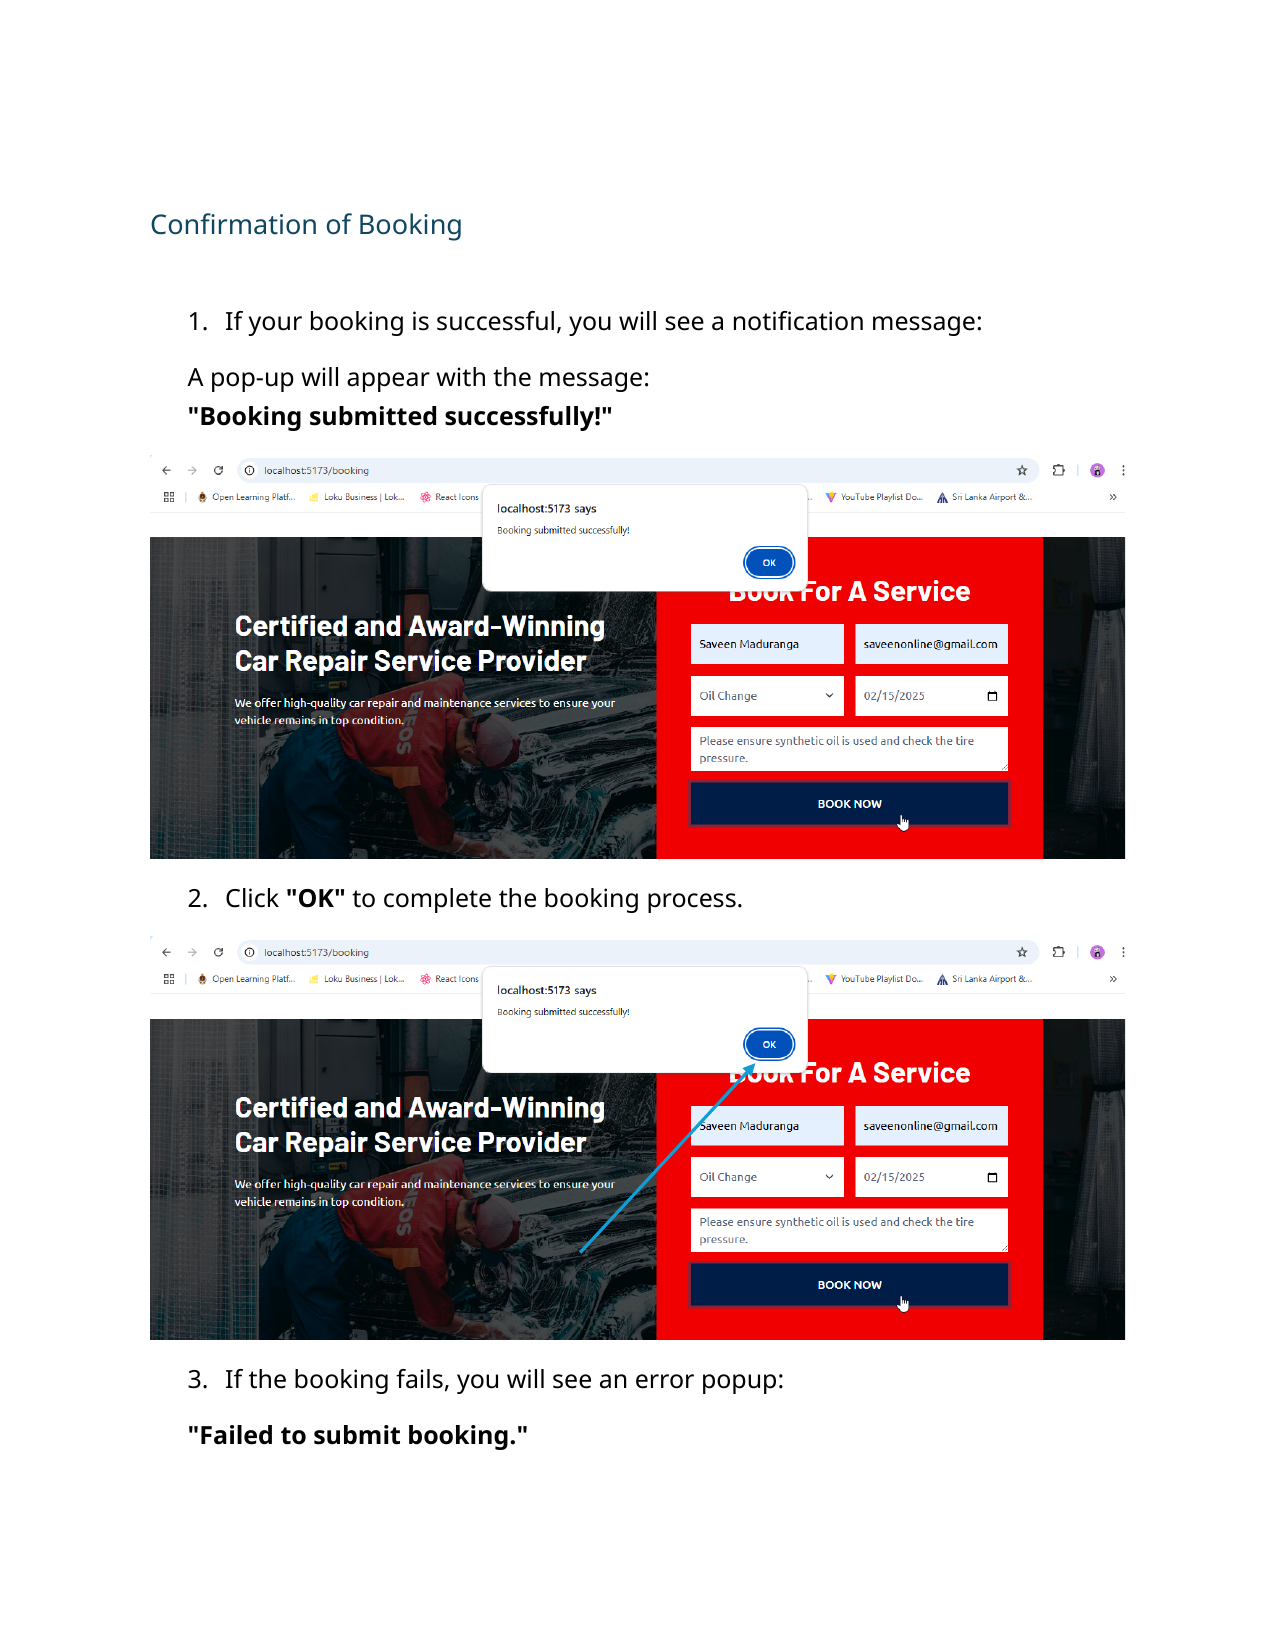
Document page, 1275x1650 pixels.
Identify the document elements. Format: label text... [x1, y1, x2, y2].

list If your booking is successful, you will see a notification message: [187, 304, 1125, 338]
subtitle Confirmation of Booking [150, 206, 1125, 243]
list Click "OK" to complete the booking process. [187, 880, 1125, 914]
text A pop-up will appear with the message: "Booking submitted successfully!" [187, 360, 1125, 433]
text "Failed to submit booking." [187, 1417, 1125, 1451]
list If the booking fails, you will see an error popup: [187, 1362, 1125, 1396]
picture [150, 936, 1125, 1340]
picture [150, 455, 1125, 859]
